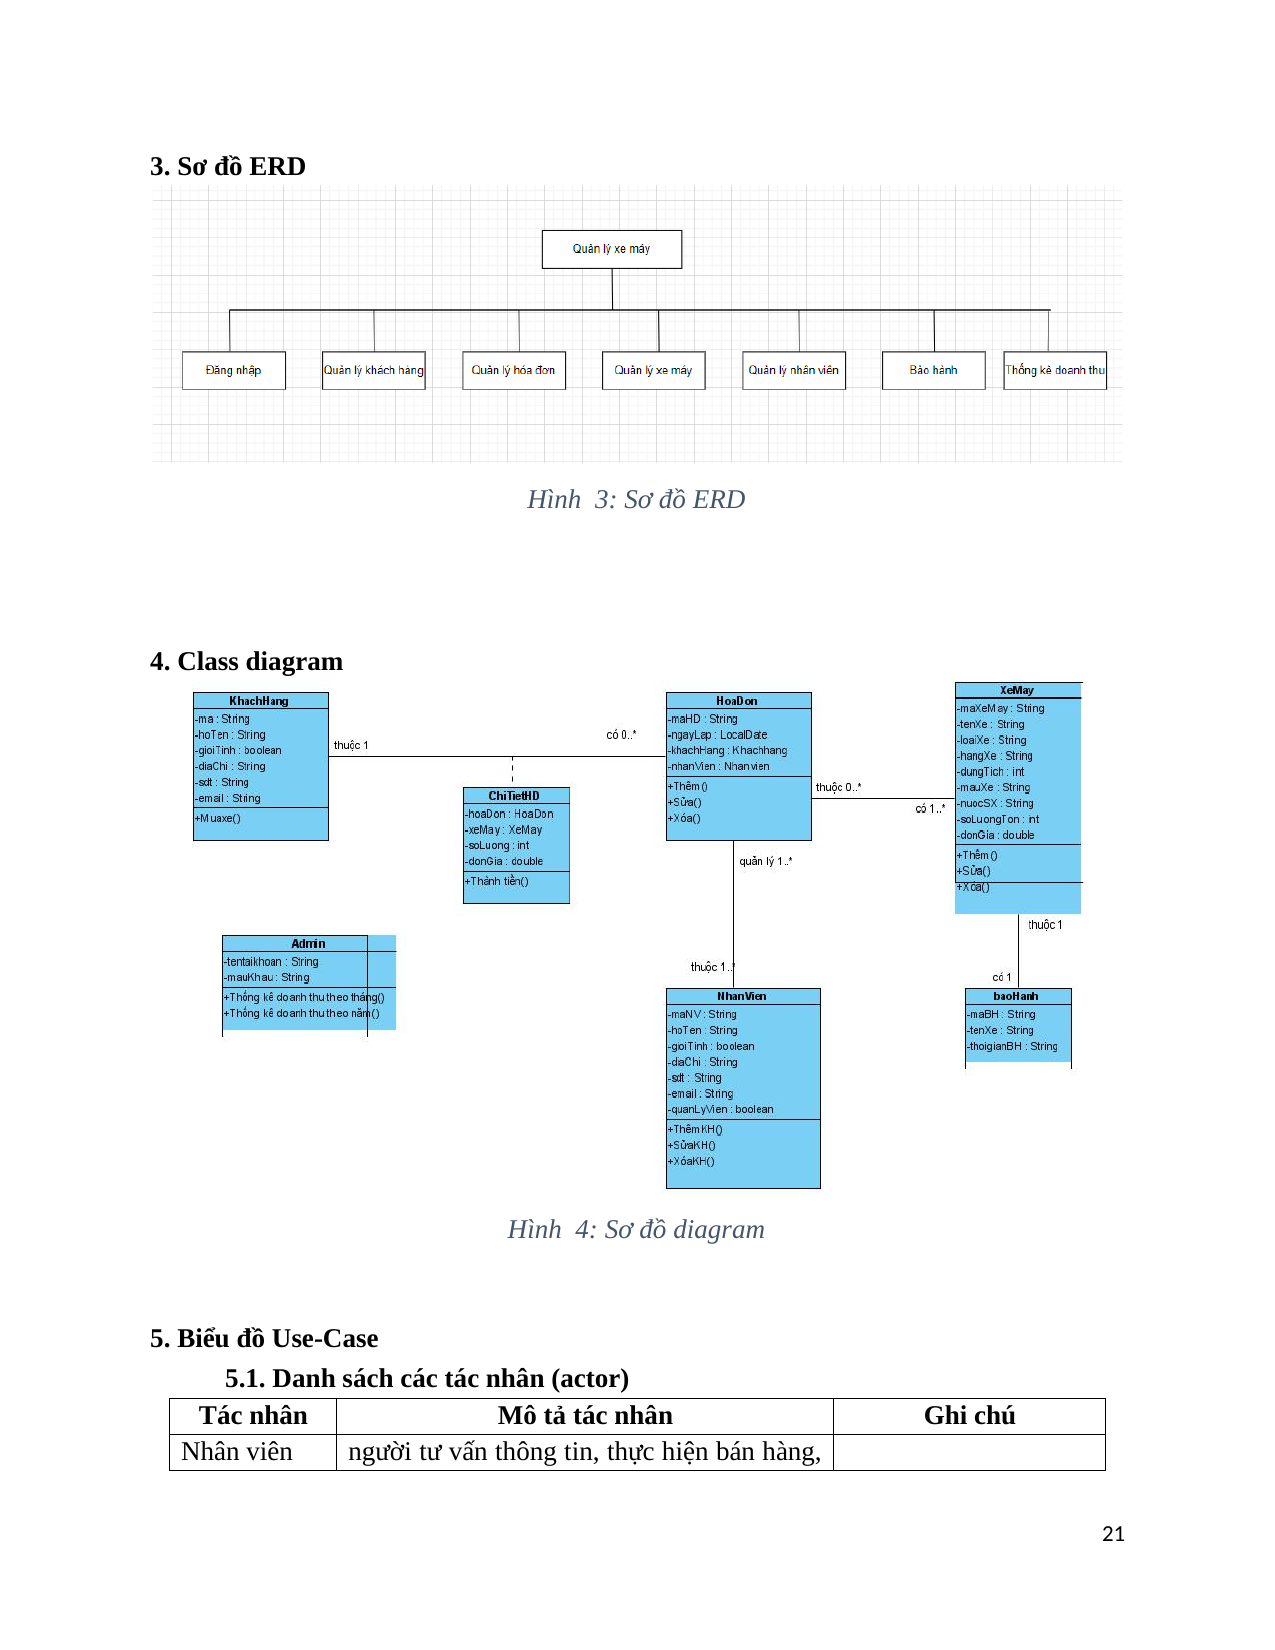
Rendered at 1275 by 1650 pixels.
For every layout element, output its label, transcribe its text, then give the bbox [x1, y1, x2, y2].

table_header Mô tả tác nhân [337, 1399, 833, 1433]
text Hình 4: Sơ đồ diagram [150, 1213, 1125, 1244]
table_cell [337, 1435, 833, 1470]
subtitle 3. Sơ đồ ERD [150, 150, 1125, 181]
table_header Ghi chú [834, 1399, 1105, 1433]
table_cell [834, 1435, 1105, 1470]
subtitle 5.1. Danh sách các tác nhân (actor) [225, 1362, 1125, 1393]
subtitle 4. Class diagram [150, 645, 1125, 676]
subtitle 5. Biểu đồ Use-Case [150, 1322, 1125, 1353]
picture [152, 185, 1123, 463]
text Hình 3: Sơ đồ ERD [150, 484, 1125, 515]
table_cell Nhân viên [170, 1435, 336, 1470]
table_header Tác nhân [170, 1399, 336, 1433]
picture [191, 680, 1084, 1193]
